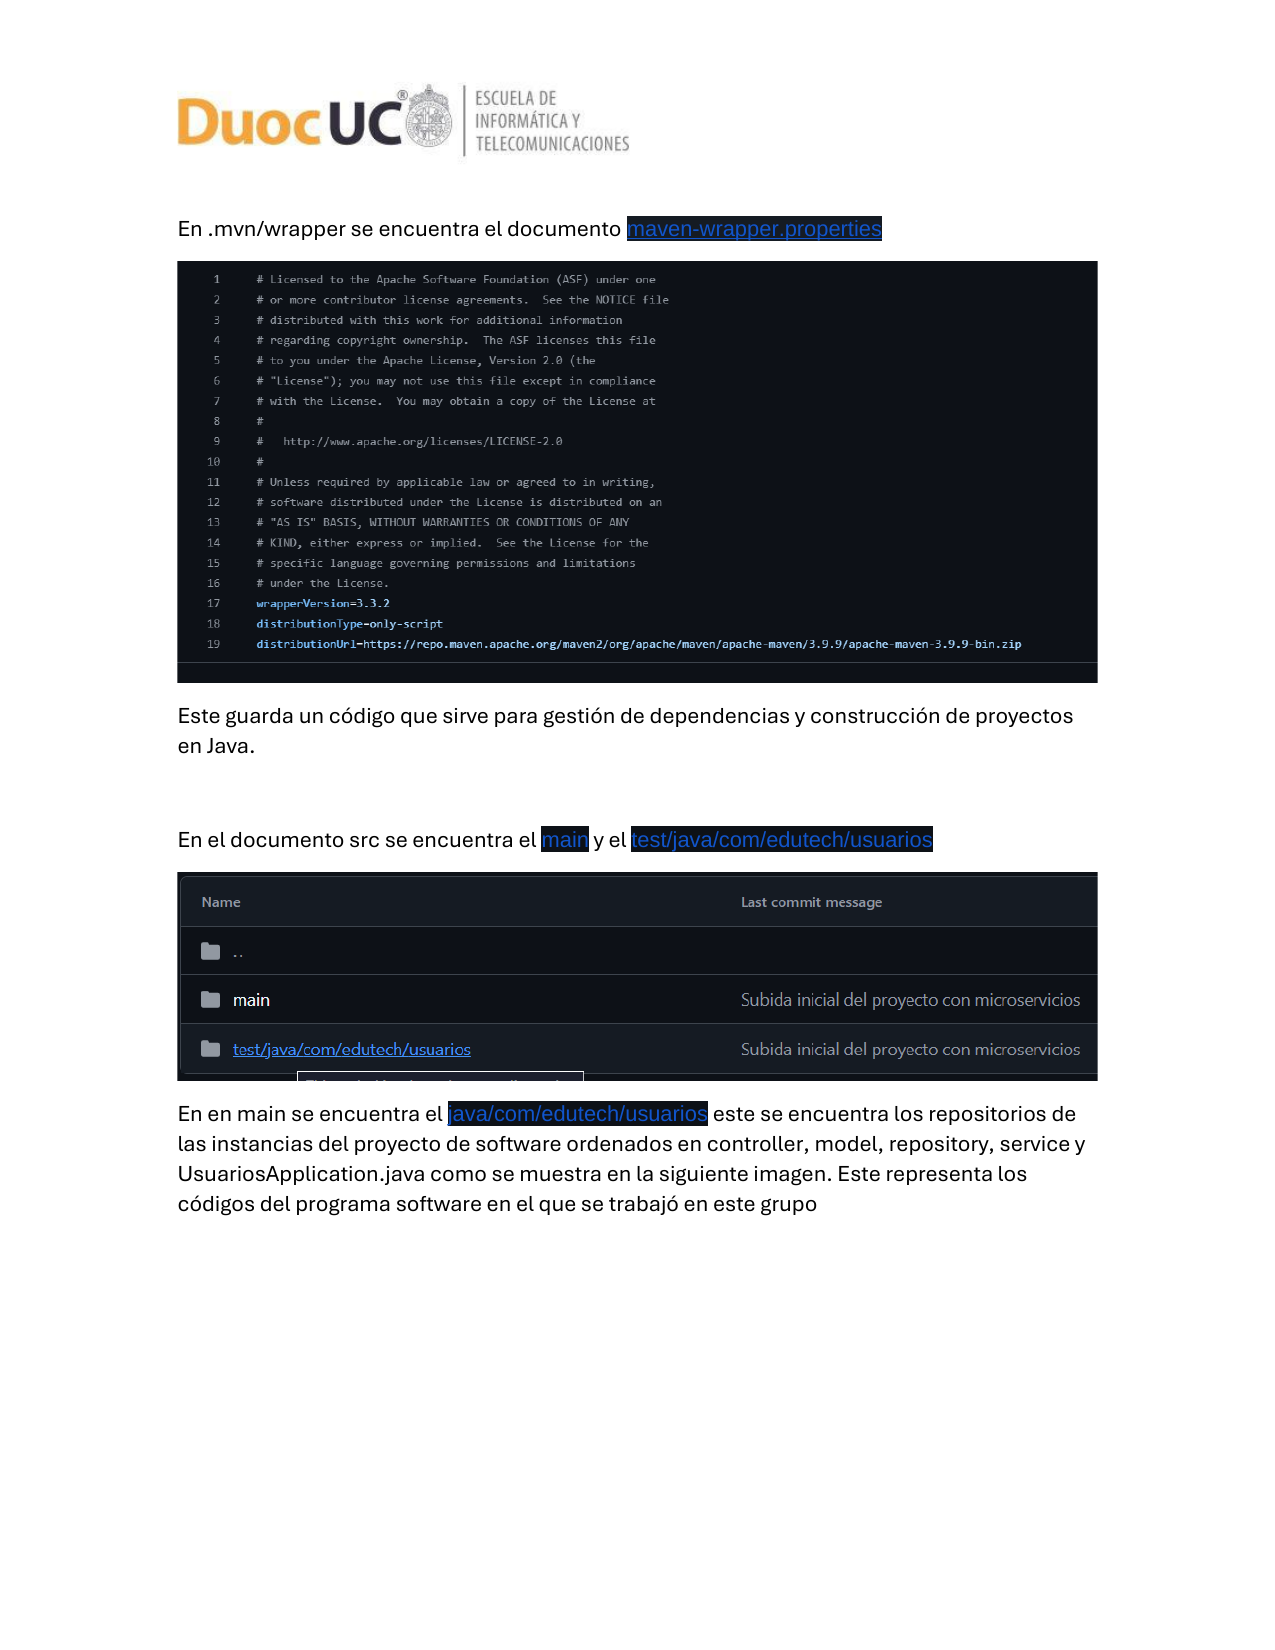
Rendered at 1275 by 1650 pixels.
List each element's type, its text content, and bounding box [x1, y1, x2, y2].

text Este guarda un código que sirve para gestión de dependencias y construcción de proyectos en Java. [177, 701, 1098, 760]
text En el documento src se encuentra el main y el test/java/com/edutech/usuarios [177, 825, 1098, 853]
text En .mvn/wrapper se encuentra el documento maven-wrapper.properties [177, 215, 1098, 243]
picture [177, 261, 1098, 683]
picture [177, 73, 630, 187]
text En en main se encuentra el java/com/edutech/usuarios este se encuentra los repositorios de las instancias del proyecto de software ordenados en controller, model, repository, service y UsuariosApplication.java como se muestra en la siguiente imagen. Este representa los códigos del programa software en el que se trabajó en este grupo [177, 1099, 1098, 1218]
picture [177, 872, 1098, 1081]
